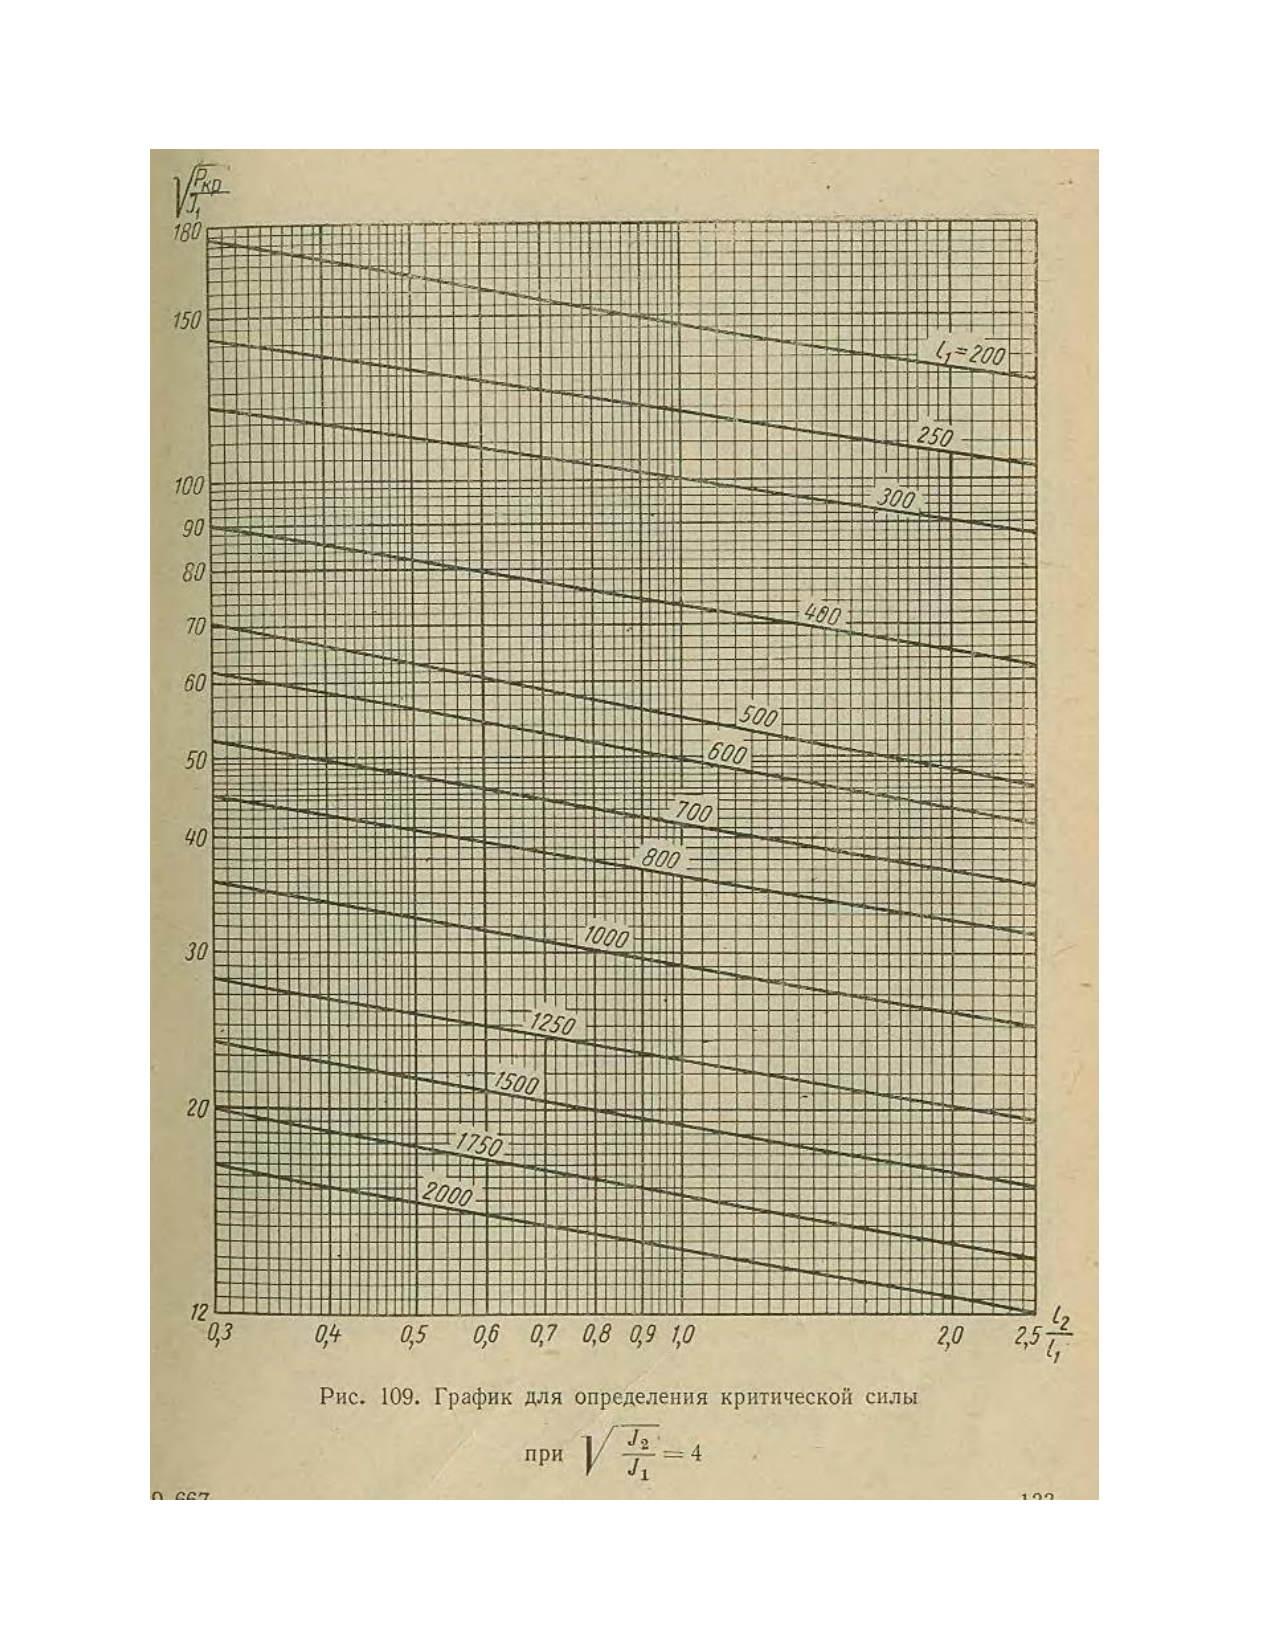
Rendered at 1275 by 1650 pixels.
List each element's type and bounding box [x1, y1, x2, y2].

picture [150, 149, 1099, 1500]
